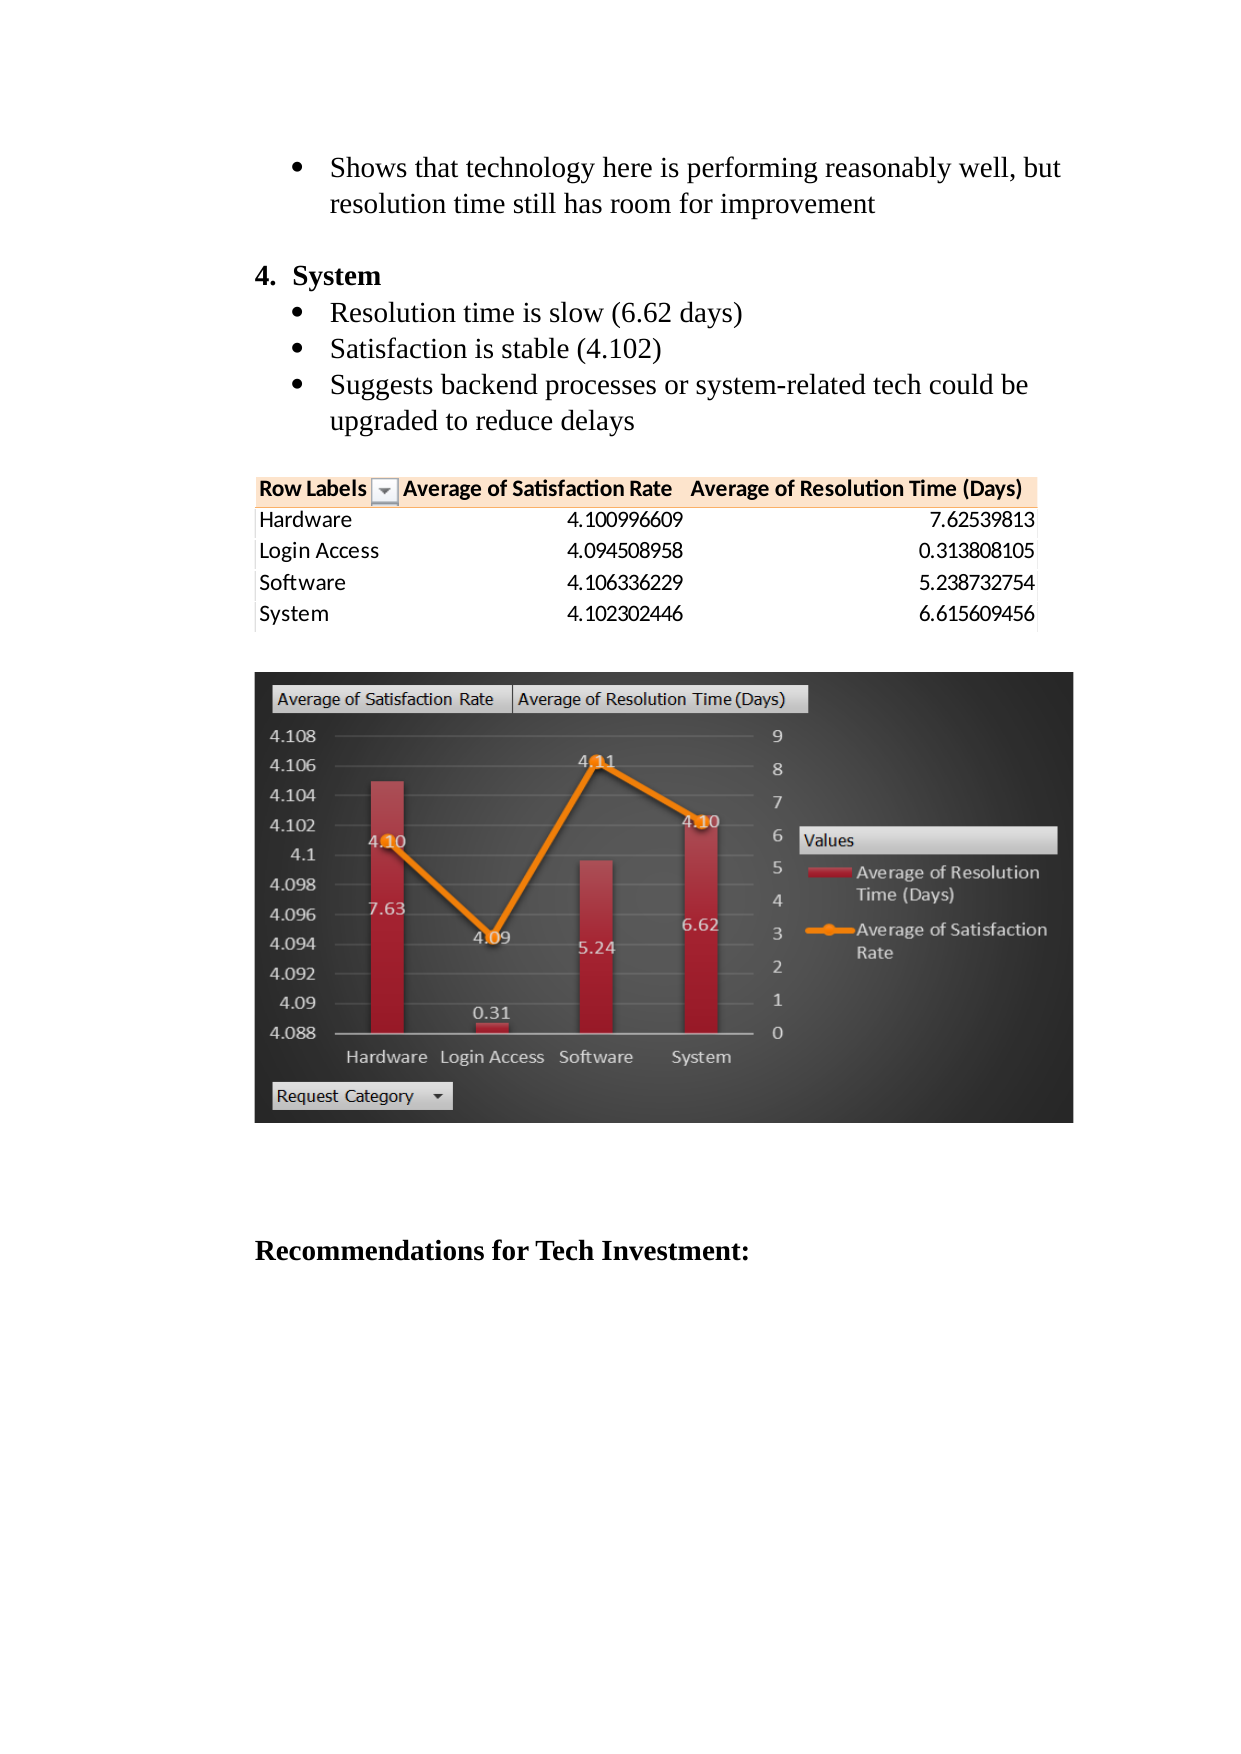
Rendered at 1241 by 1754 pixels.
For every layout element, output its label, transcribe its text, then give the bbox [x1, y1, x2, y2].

list Recommendations for Tech Investment: [254, 1233, 1090, 1267]
picture [254, 672, 1074, 1123]
list Satisfaction is stable (4.102) [292, 331, 1090, 364]
list Shows that technology here is performing reasonably well, but resolution time still has room for improvement [292, 150, 1090, 220]
list Resolution time is slow (6.62 days) [292, 295, 1090, 328]
list Suggests backend processes or system-related tech could be upgraded to reduce delays [292, 367, 1090, 437]
list System [254, 258, 1090, 292]
